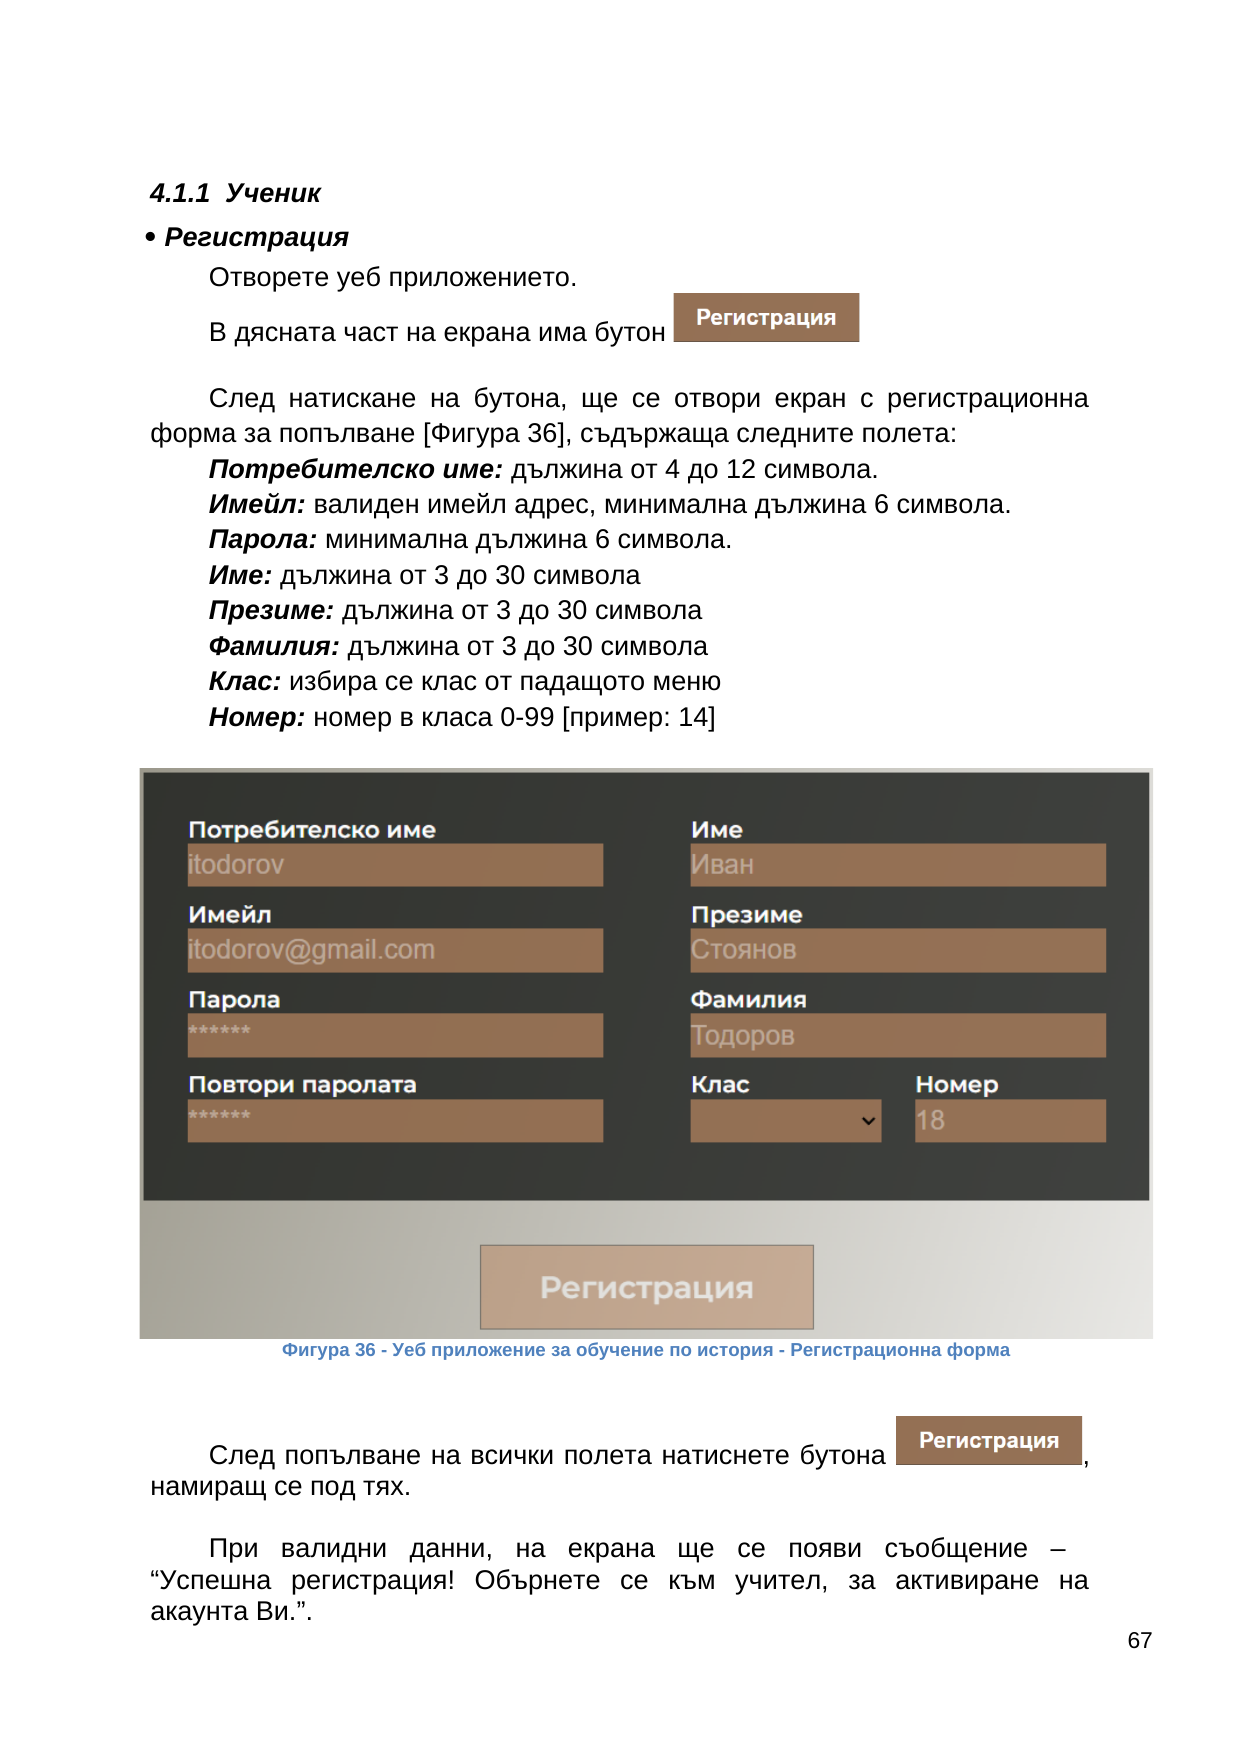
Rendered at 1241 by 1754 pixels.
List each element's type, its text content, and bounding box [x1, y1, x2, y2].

text След попълване на всички полета натиснете бутона , намиращ се под тях. [150, 1416, 1090, 1501]
text Презиме: дължина от 3 до 30 символа [150, 591, 1090, 627]
text Клас: избира се клас от падащото меню [150, 662, 1090, 698]
subtitle Регистрация [146, 221, 1153, 252]
text Фамилия: дължина от 3 до 30 символа [150, 627, 1090, 662]
picture [673, 293, 860, 342]
text Парола: минимална дължина 6 символа. [150, 521, 1090, 556]
text Потребителско име: дължина от 4 до 12 символа. [150, 450, 1090, 485]
text Фигура 36 - Уеб приложение за обучение по история - Регистрационна форма [139, 1339, 1153, 1360]
text Отворете уеб приложението. [150, 258, 1090, 294]
text Номер: номер в класа 0-99 [пример: 14] [150, 698, 1090, 733]
picture [896, 1416, 1083, 1465]
picture [139, 768, 1154, 1339]
text В дясната част на екрана има бутон [150, 294, 1090, 348]
subtitle Ученик [150, 177, 1153, 208]
text Име: дължина от 3 до 30 символа [150, 556, 1090, 591]
text Имейл: валиден имейл адрес, минимална дължина 6 символа. [150, 485, 1090, 521]
text След натискане на бутона, ще се отвори екран с регистрационна форма за попълване [Фигура 36], съдържаща следните полета: [150, 379, 1090, 450]
text При валидни данни, на екрана ще се появи съобщение – “Успешна регистрация! Обърнете се към учител, за активиране на акаунта Ви.”. [150, 1532, 1090, 1626]
